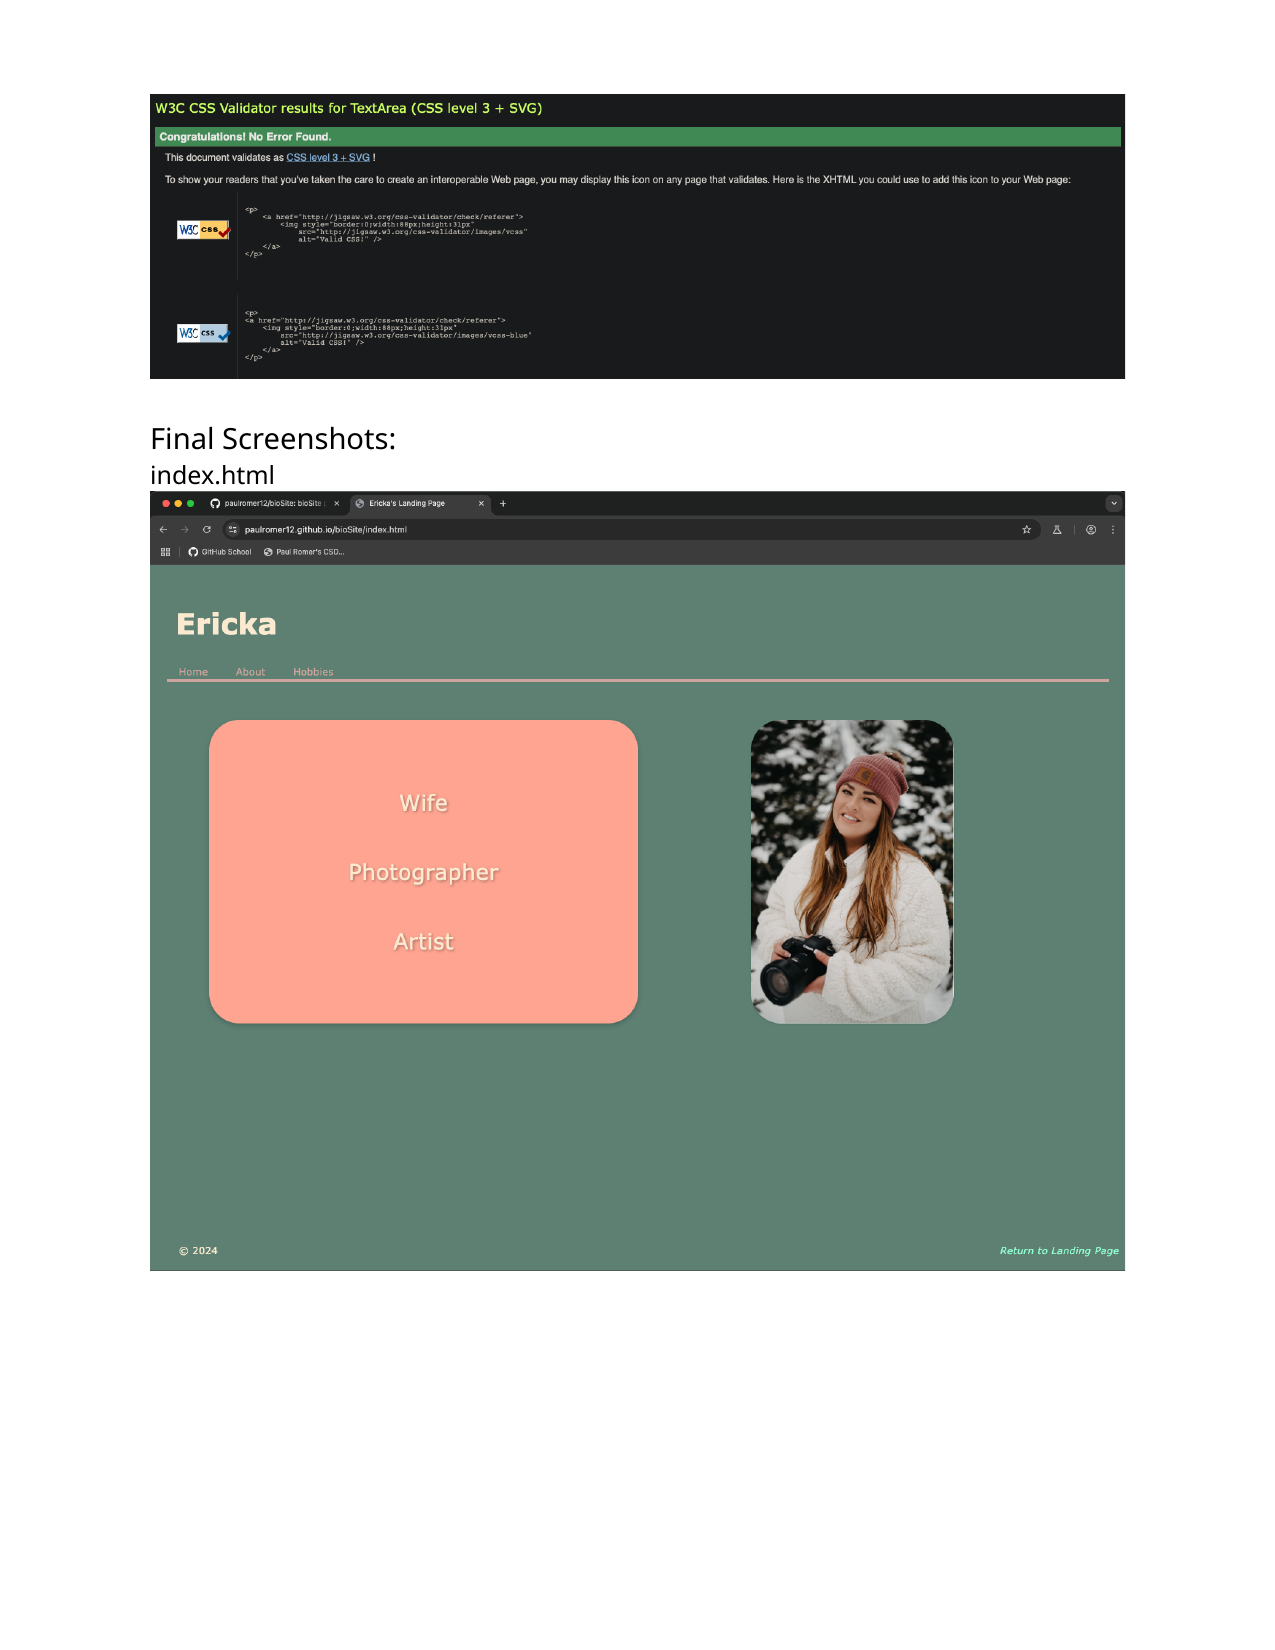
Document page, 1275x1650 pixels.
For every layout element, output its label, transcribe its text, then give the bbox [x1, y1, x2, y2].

picture [150, 491, 1125, 1271]
picture [150, 94, 1125, 379]
text Final Screenshots: [150, 418, 1125, 458]
text index.html [150, 458, 1125, 491]
